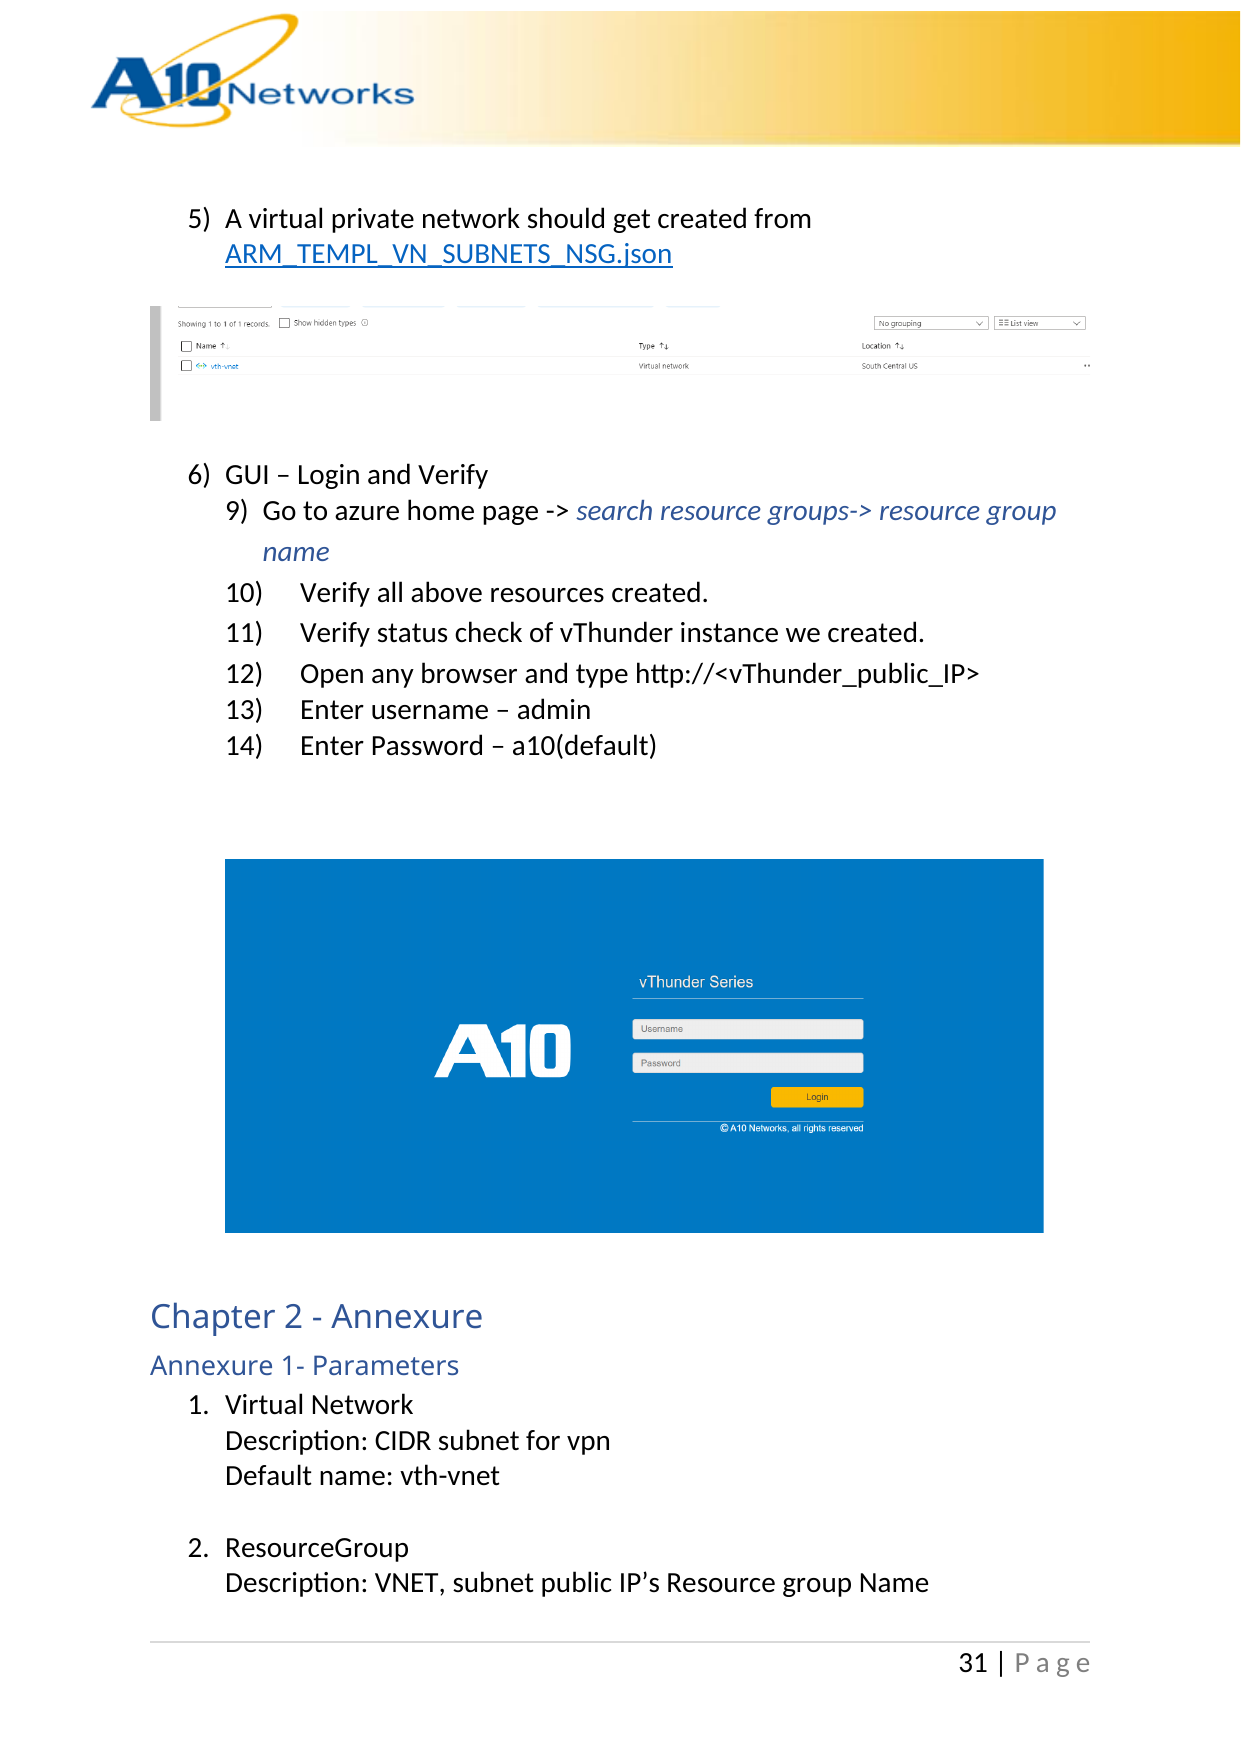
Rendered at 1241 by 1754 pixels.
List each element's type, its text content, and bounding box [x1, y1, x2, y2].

list Virtual Network [187, 1386, 1090, 1422]
list ould get created from ARM_TEMPL_VN_SUBNETS_NSG.json [187, 200, 1090, 271]
list Description: VNET, subnet public IP’s Resource group Name [225, 1564, 1090, 1600]
picture [0, 11, 1241, 147]
subtitle Annexure [150, 1293, 1090, 1339]
picture [150, 306, 1091, 421]
picture [225, 859, 1044, 1233]
subtitle Annexure 1- Parameters [150, 1346, 1090, 1383]
text Default name: vth-vnet [150, 1457, 1090, 1493]
list ResourceGroup [187, 1529, 1090, 1564]
text CIDR subnet for vpn [150, 1422, 1090, 1457]
